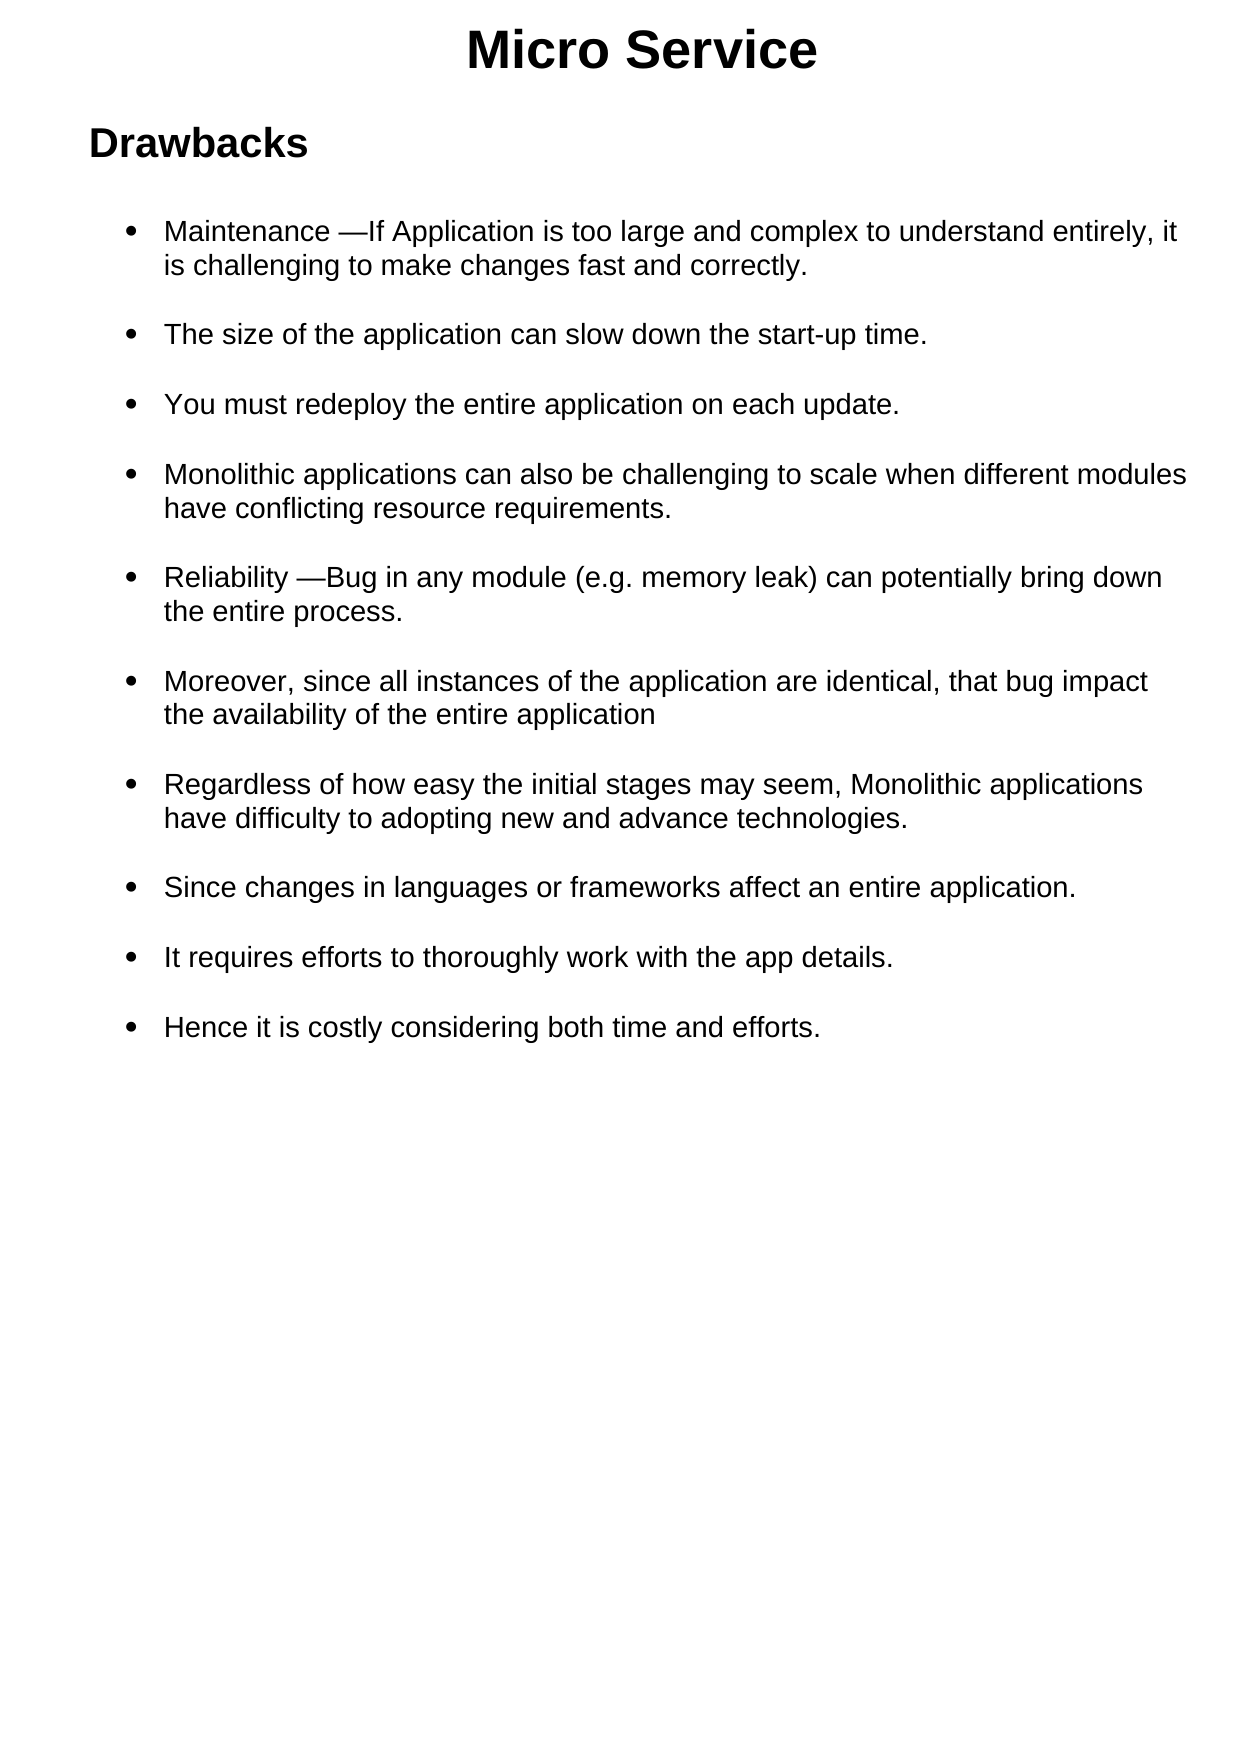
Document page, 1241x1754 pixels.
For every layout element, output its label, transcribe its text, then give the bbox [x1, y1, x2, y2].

list Regardless of how easy the initial stages may seem, Monolithic applications have difficulty to adopting new and advance technologies. [126, 767, 1196, 834]
list You must redeploy the entire application on each update. [126, 387, 1196, 421]
list It requires efforts to thoroughly work with the app details. [126, 940, 1196, 974]
list Reliability —Bug in any module (e.g. memory leak) can potentially bring down the entire process. [126, 560, 1196, 627]
list Hence it is costly considering both time and efforts. [126, 1010, 1196, 1043]
list Since changes in languages or frameworks affect an entire application. [126, 870, 1196, 904]
list Monolithic applications can also be challenging to scale when different modules have conflicting resource requirements. [126, 457, 1196, 524]
list The size of the application can slow down the start-up time. [126, 317, 1196, 351]
text Drawbacks [89, 118, 1196, 166]
list Moreover, since all instances of the application are identical, that bug impact the availability of the entire application [126, 663, 1196, 731]
list Maintenance —If Application is too large and complex to understand entirely, it is challenging to make changes fast and correctly. [126, 214, 1196, 281]
